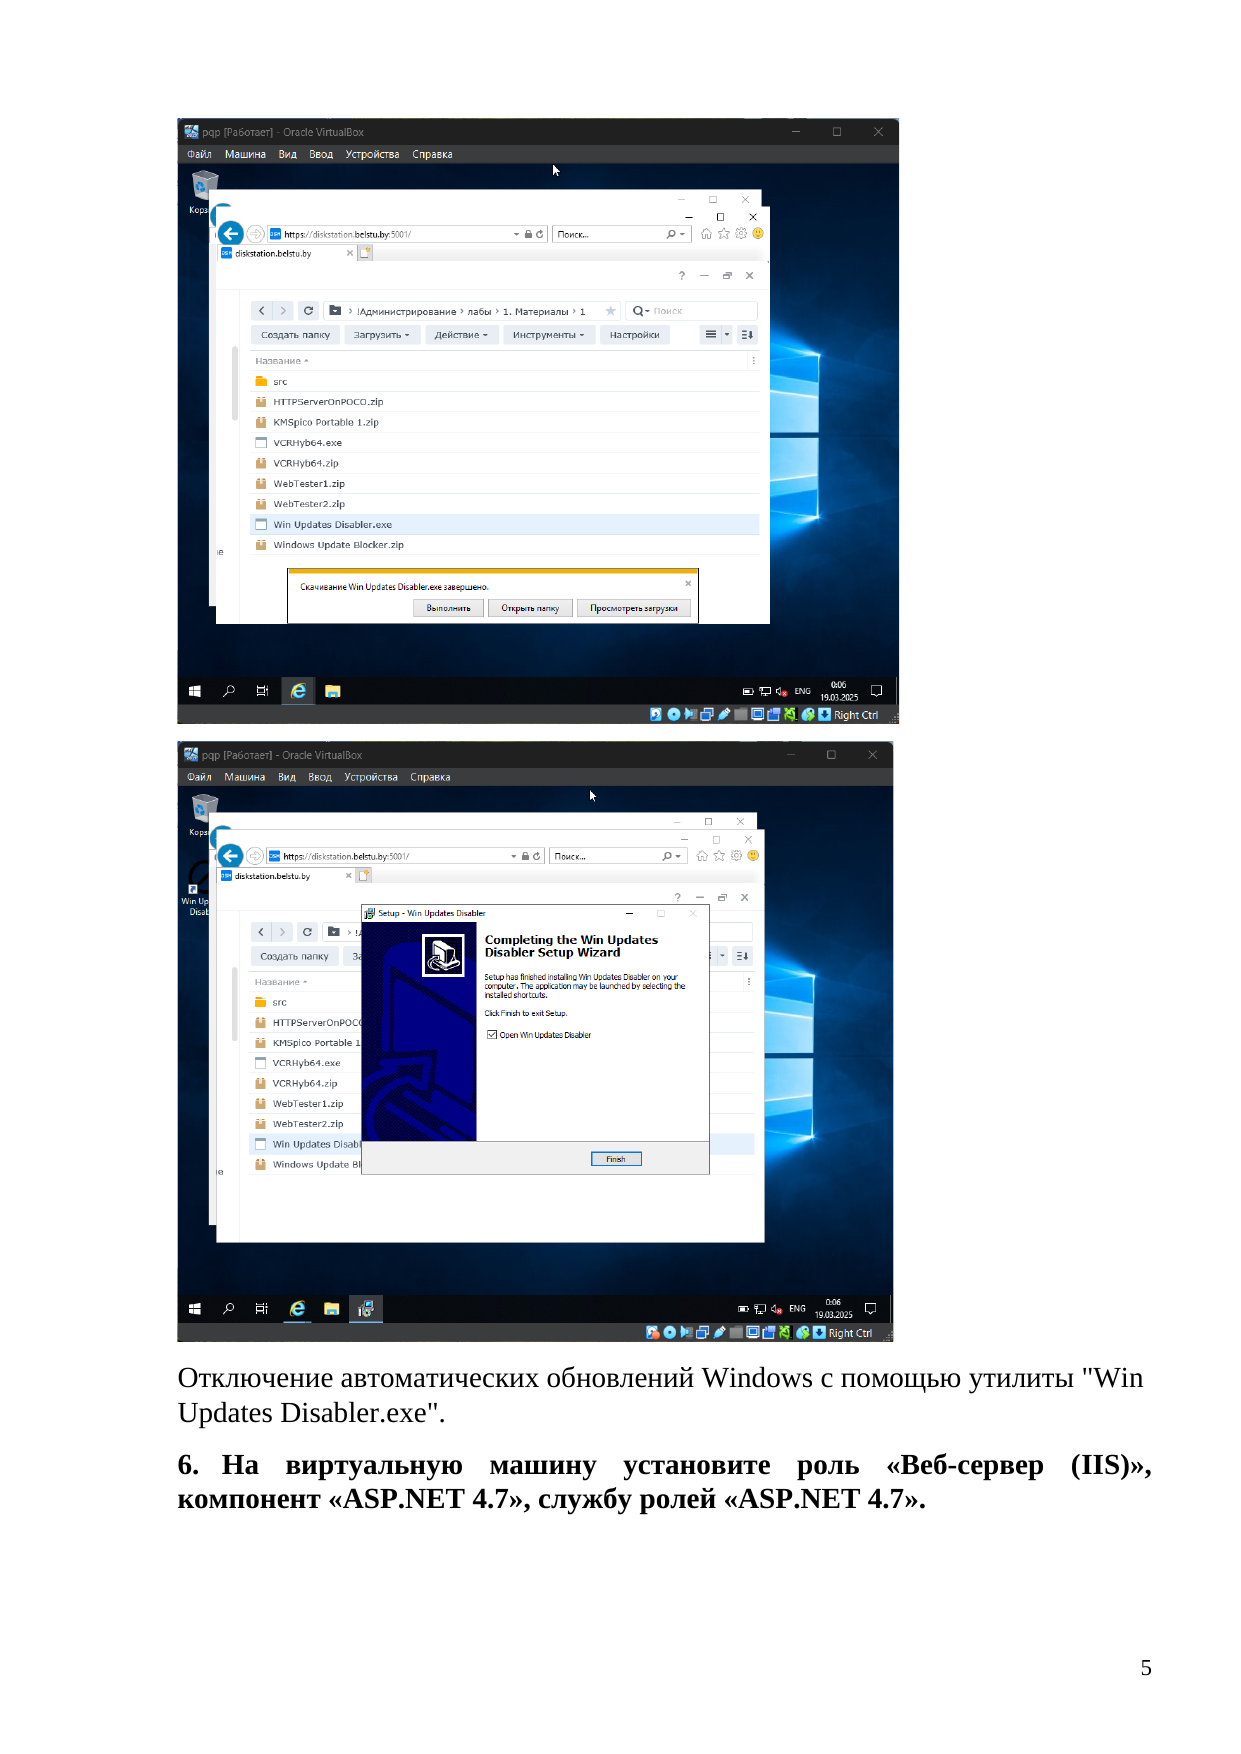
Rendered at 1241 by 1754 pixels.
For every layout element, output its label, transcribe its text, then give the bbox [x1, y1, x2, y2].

picture [177, 741, 894, 1342]
list На виртуальную машину установите роль «Веб-сервер (IIS)», компонент «ASP.NET 4.7», службу ролей «ASP.NET 4.7». [177, 1447, 1152, 1514]
picture [177, 118, 900, 724]
text Отключение автоматических обновлений Windows с помощью утилиты "Win Updates Disabler.exe". [177, 1360, 1152, 1429]
